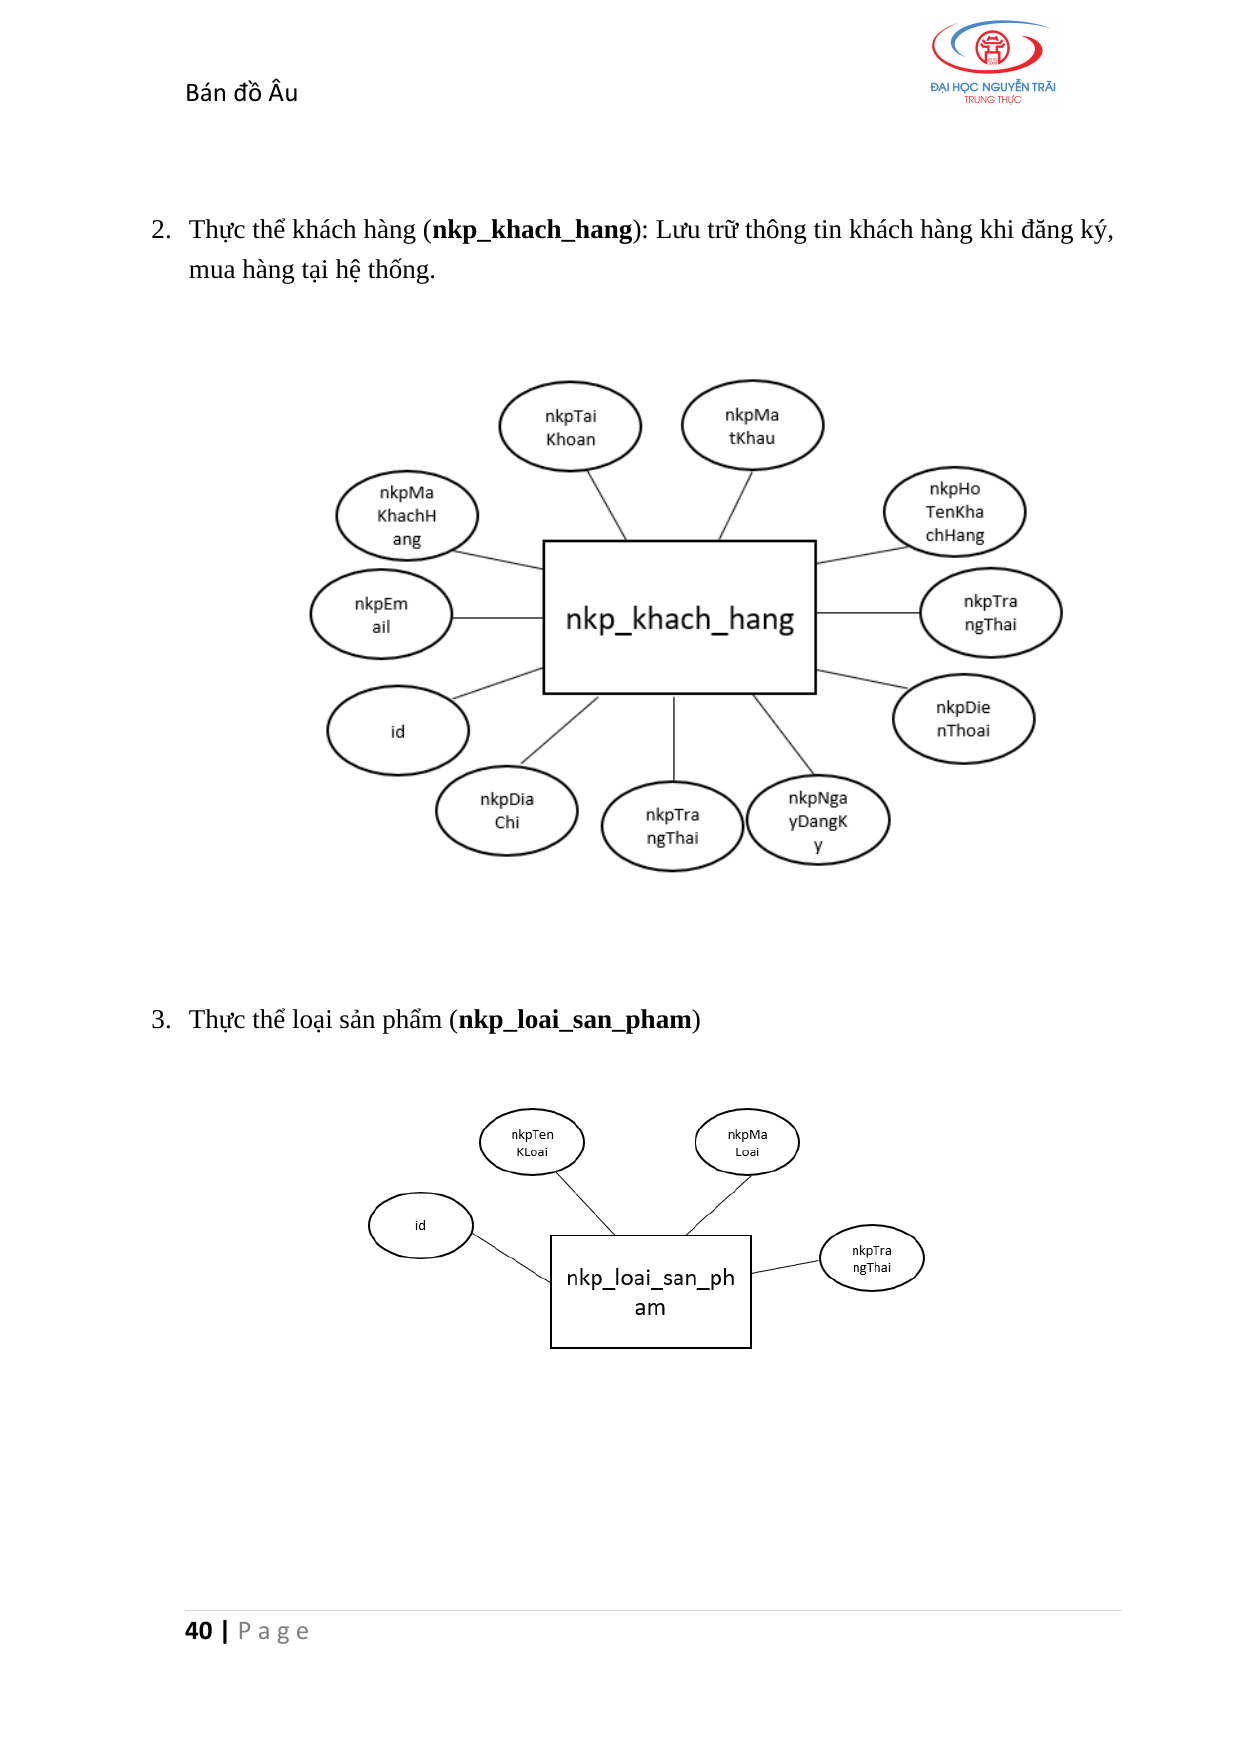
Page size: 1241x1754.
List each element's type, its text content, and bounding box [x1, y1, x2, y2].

picture [188, 294, 1164, 941]
picture [336, 1044, 975, 1429]
list Thực thể loại sản phẩm (nkp_loai_san_pham) [151, 1004, 1122, 1035]
picture [923, 15, 1062, 108]
